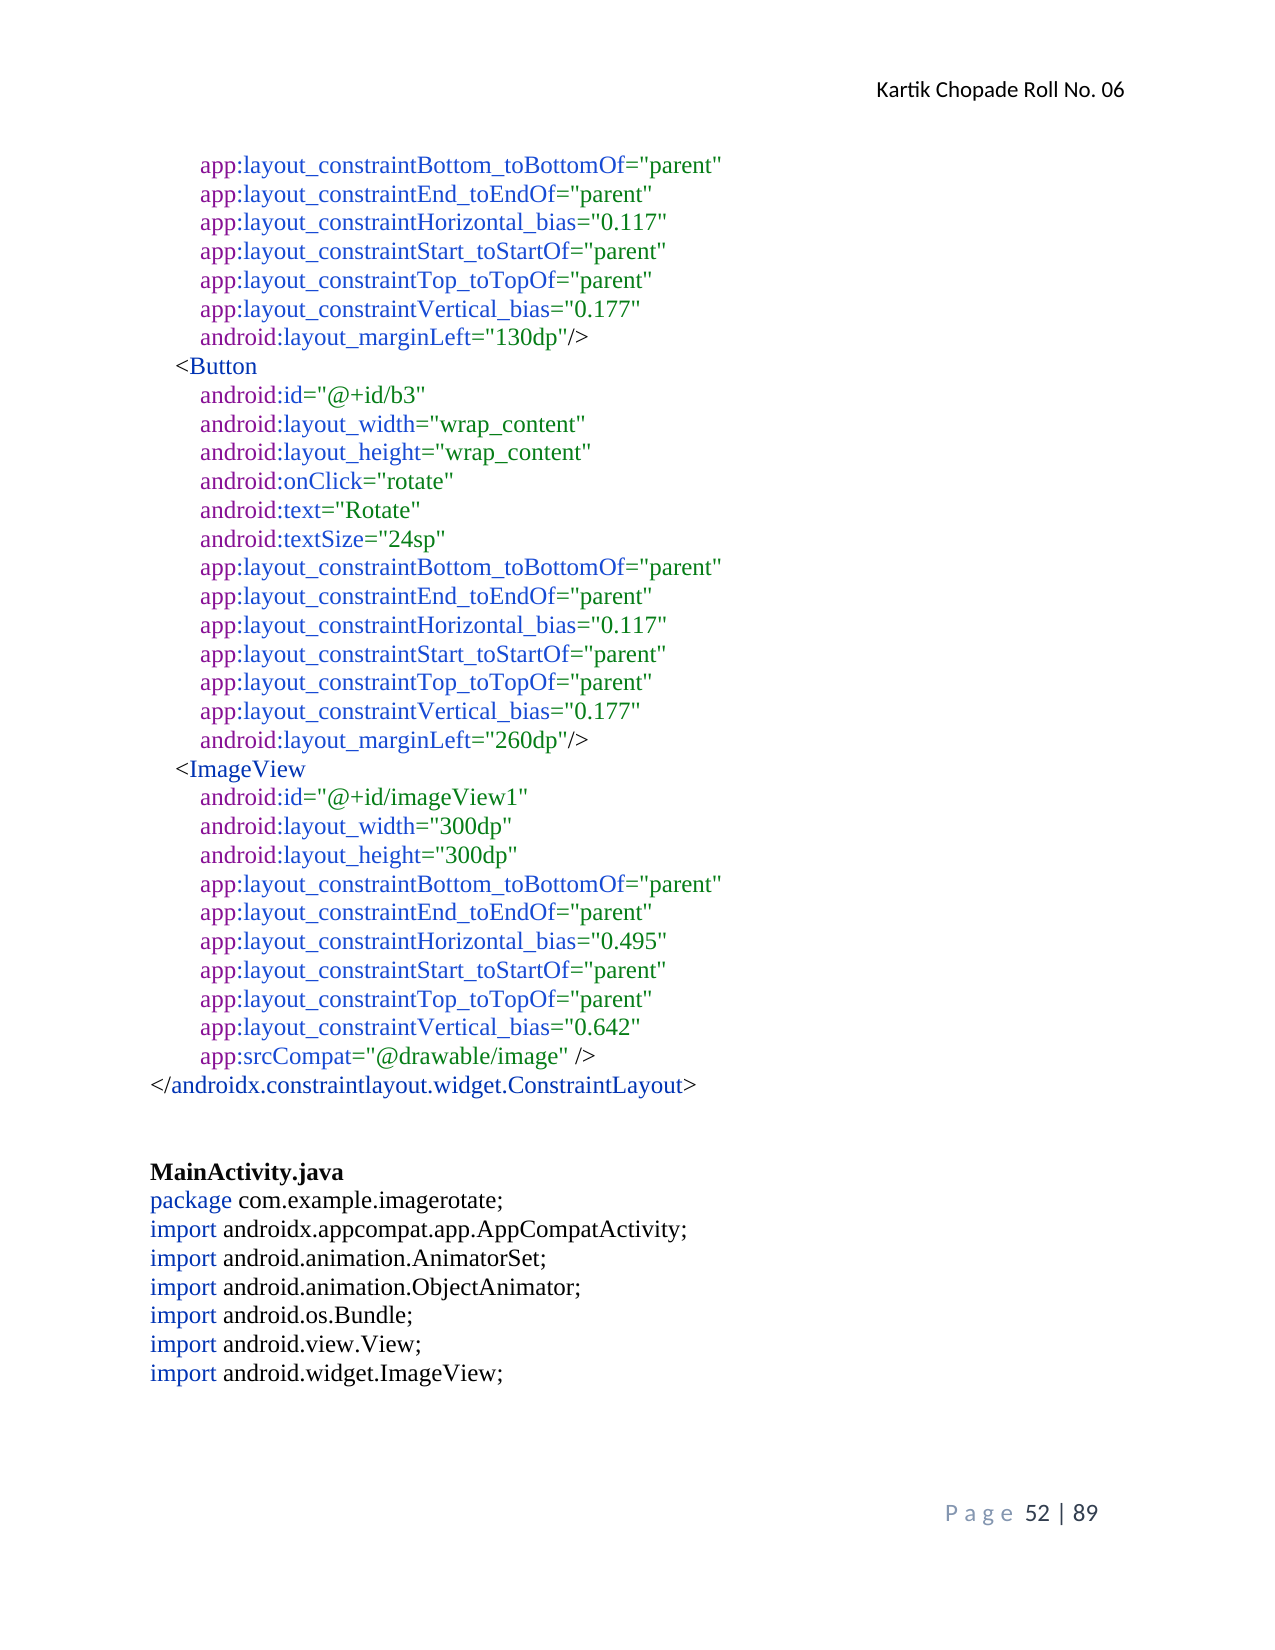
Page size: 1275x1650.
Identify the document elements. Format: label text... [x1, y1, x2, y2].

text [150, 150, 1125, 1099]
text MainActivity.java [150, 1157, 1125, 1186]
text package com.example.imagerotate; import androidx.appcompat.app.AppCompatActivity; import android.animation.AnimatorSet; import android.animation.ObjectAnimator; import android.os.Bundle; import android.view.View; import android.widget.ImageView; [150, 1186, 1125, 1443]
